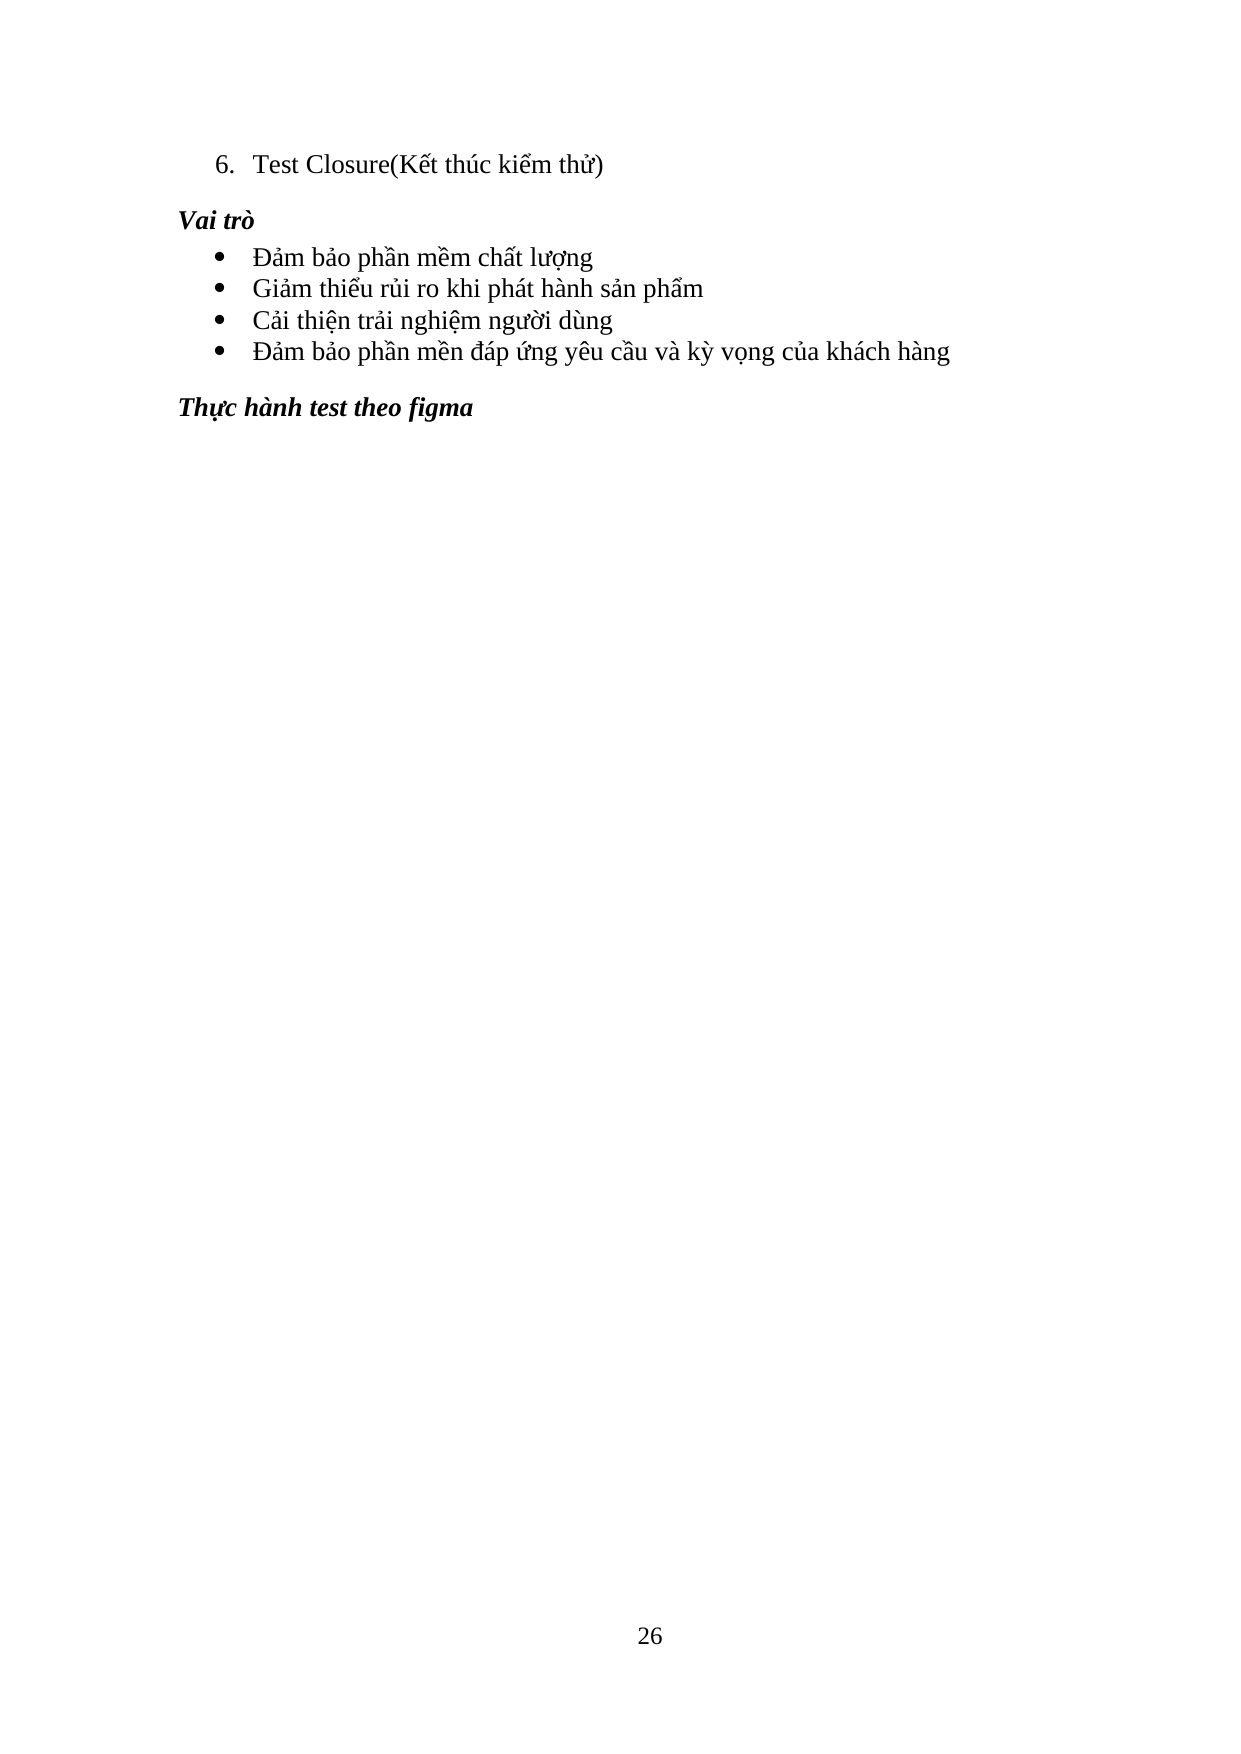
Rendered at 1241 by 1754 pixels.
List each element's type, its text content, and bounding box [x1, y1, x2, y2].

subtitle Thực hành test theo figma [177, 391, 1122, 422]
list Test Closure(Kết thúc kiểm thử) [215, 148, 1122, 179]
list Cải thiện trải nghiệm người dùng [215, 304, 1122, 335]
list Đảm bảo phần mềm chất lượng [215, 241, 1122, 272]
list Giảm thiểu rủi ro khi phát hành sản phẩm [215, 272, 1122, 304]
subtitle Vai trò [177, 204, 1122, 235]
list Đảm bảo phần mền đáp ứng yêu cầu và kỳ vọng của khách hàng [215, 335, 1122, 366]
